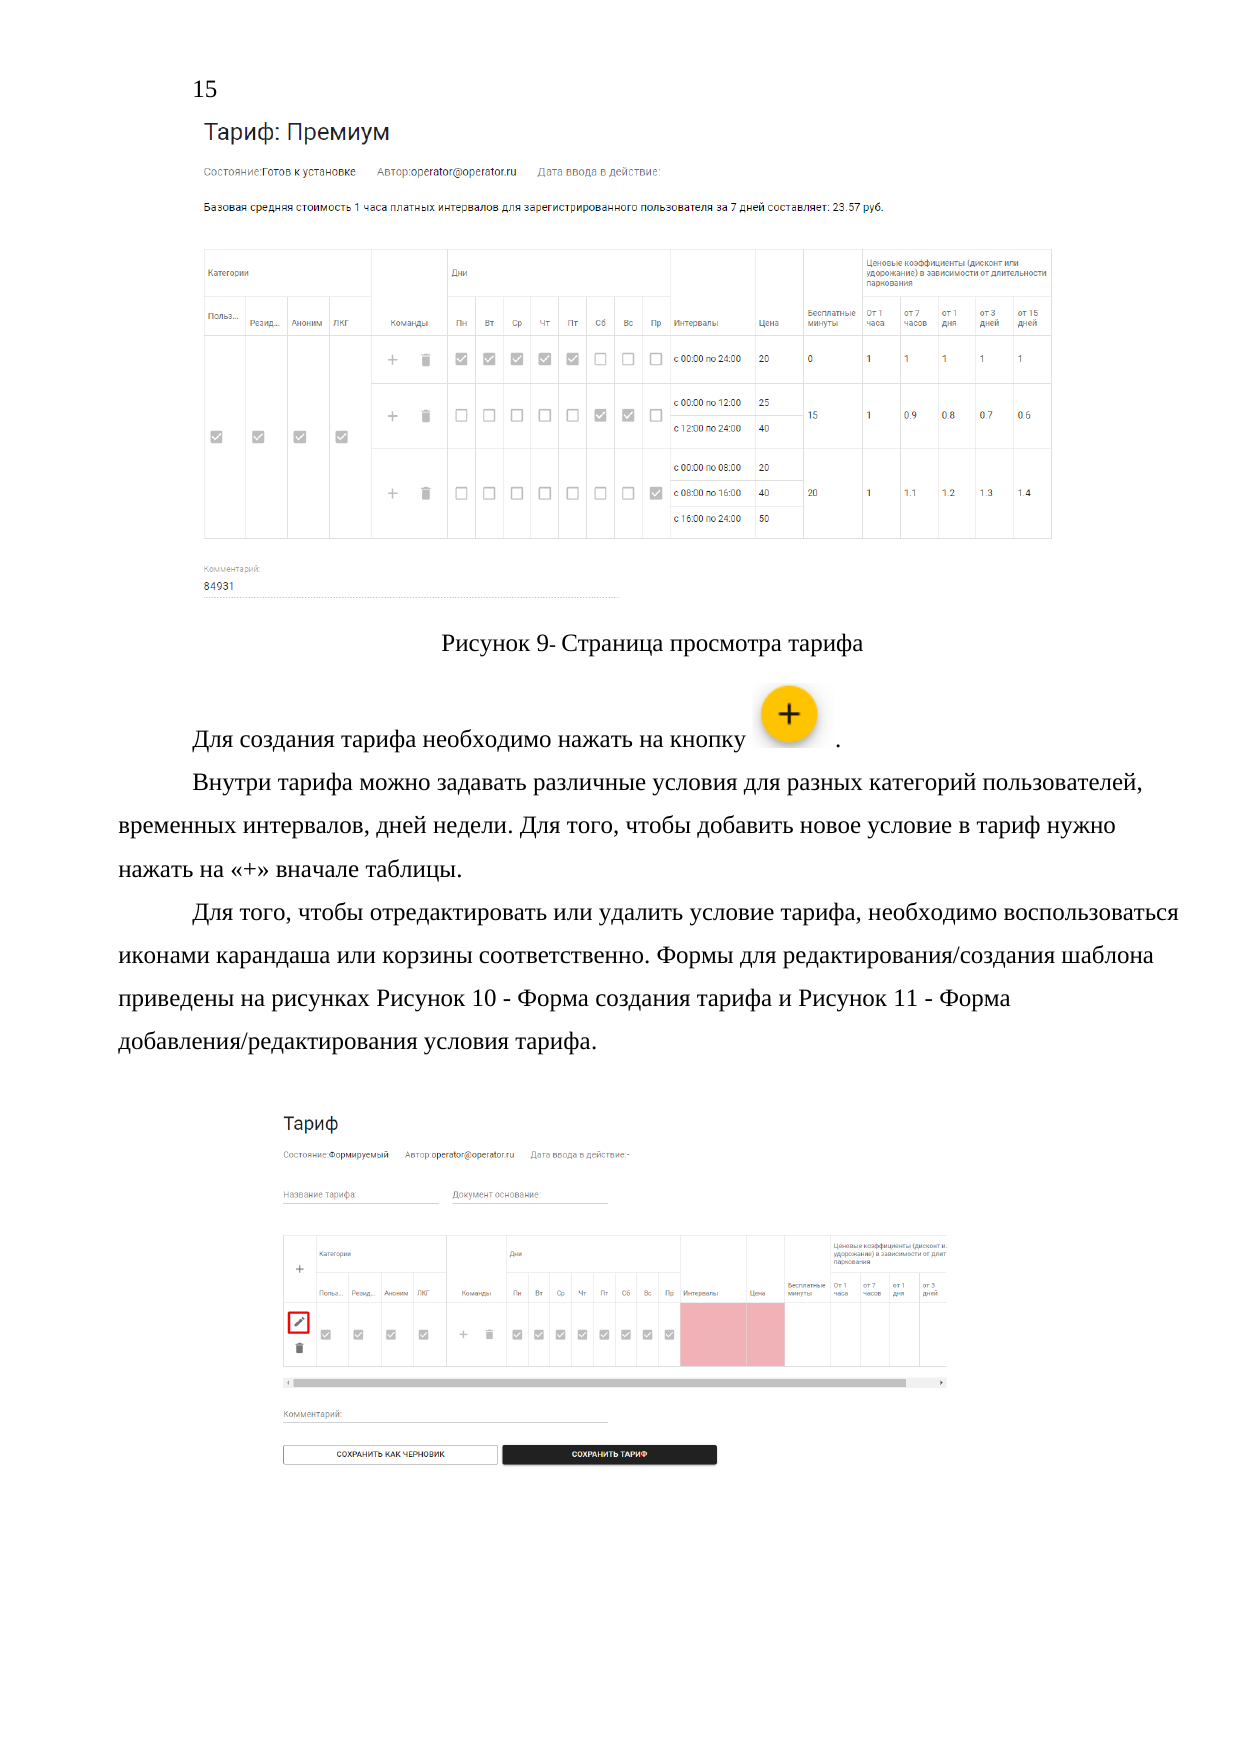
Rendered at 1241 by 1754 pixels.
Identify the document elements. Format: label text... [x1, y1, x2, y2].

picture [192, 118, 1071, 614]
text Для создания тарифа необходимо нажать на кнопку . [118, 684, 1181, 753]
text Для того, чтобы отредактировать или удалить условие тарифа, необходимо воспользоваться иконами карандаша или корзины соответственно. Формы для редактирования/создания шаблона приведены на рисунках 10 и 11. [118, 897, 1181, 1055]
text Внутри тарифа можно задавать различные условия для разных категорий пользователей, временных интервалов, дней недели. Для того, чтобы добавить новое условие в тариф нужно нажать на «+» вначале таблицы. [118, 767, 1181, 882]
picture [267, 1112, 989, 1494]
text Рисунок 9- Страница просмотра тарифа [118, 628, 1181, 657]
picture [752, 683, 835, 748]
